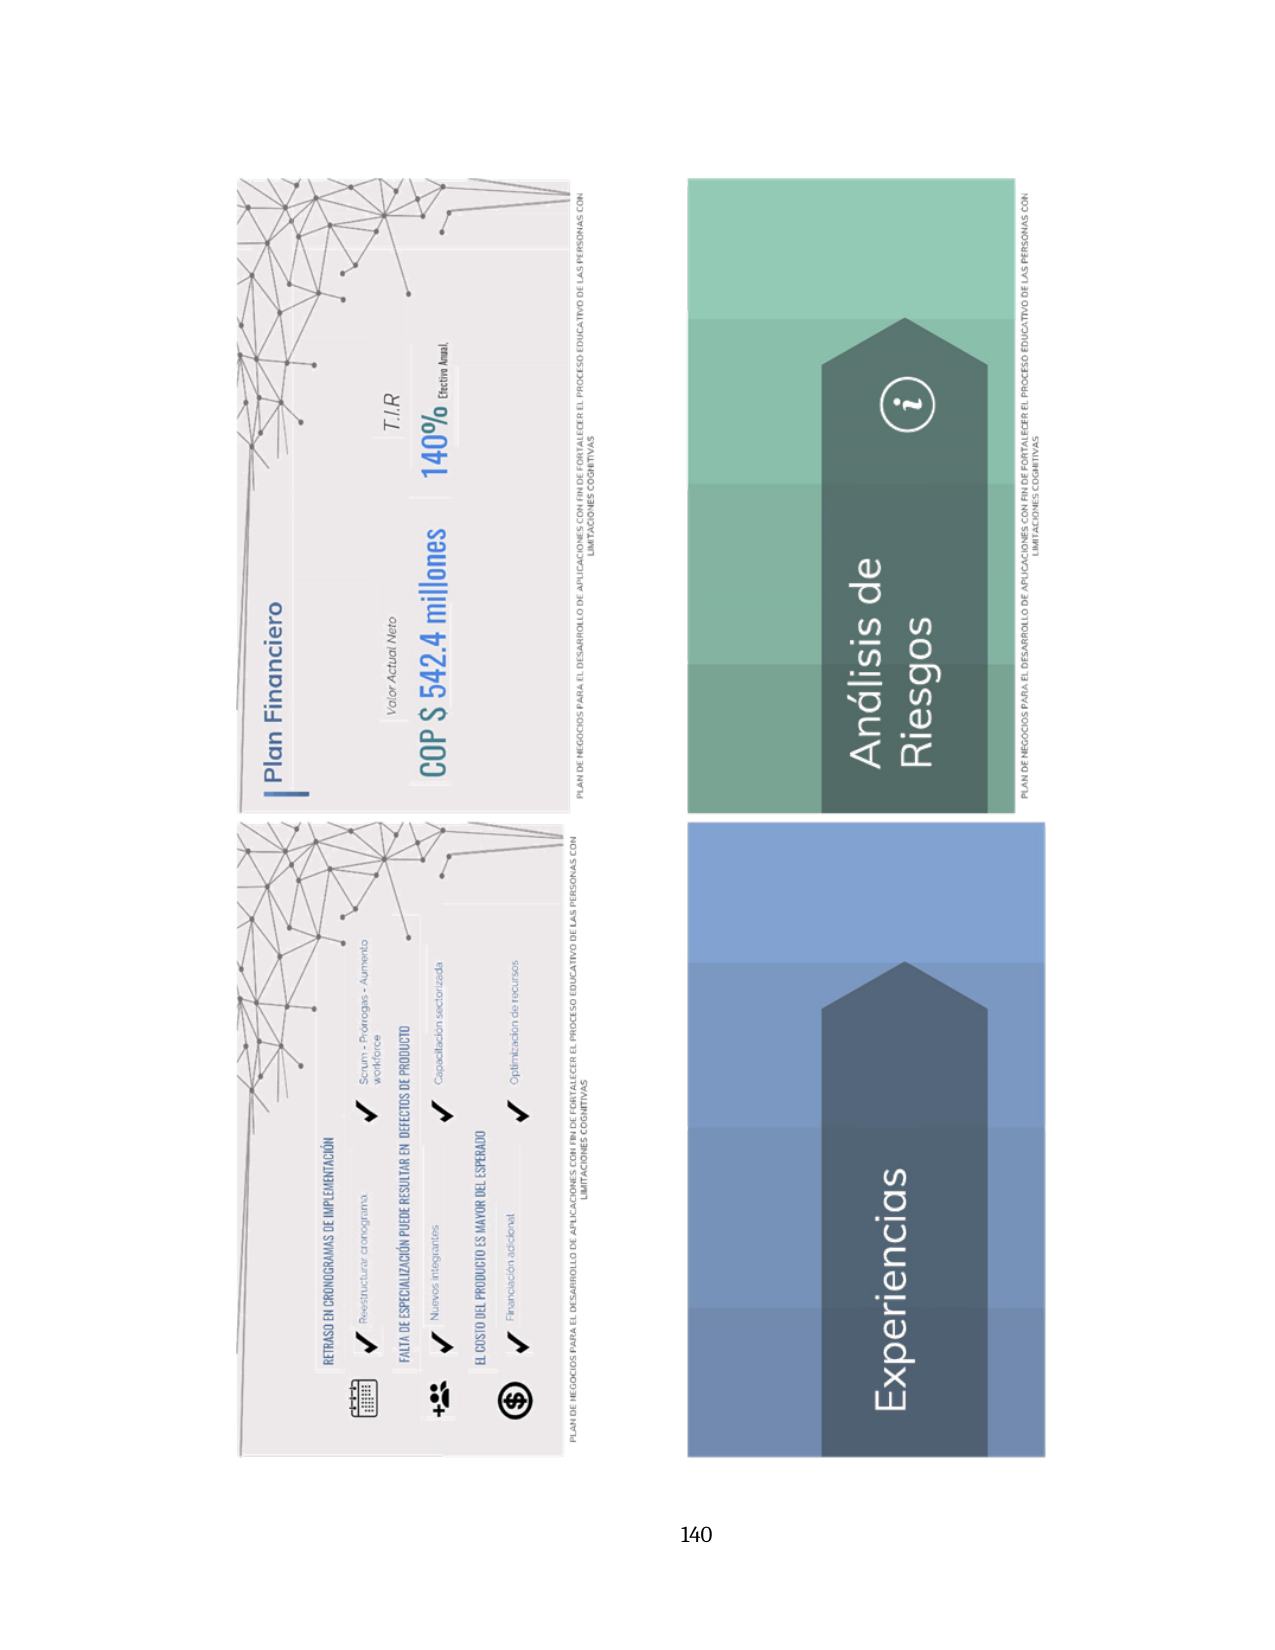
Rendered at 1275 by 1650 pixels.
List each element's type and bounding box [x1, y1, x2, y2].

picture [236, 177, 1048, 1460]
